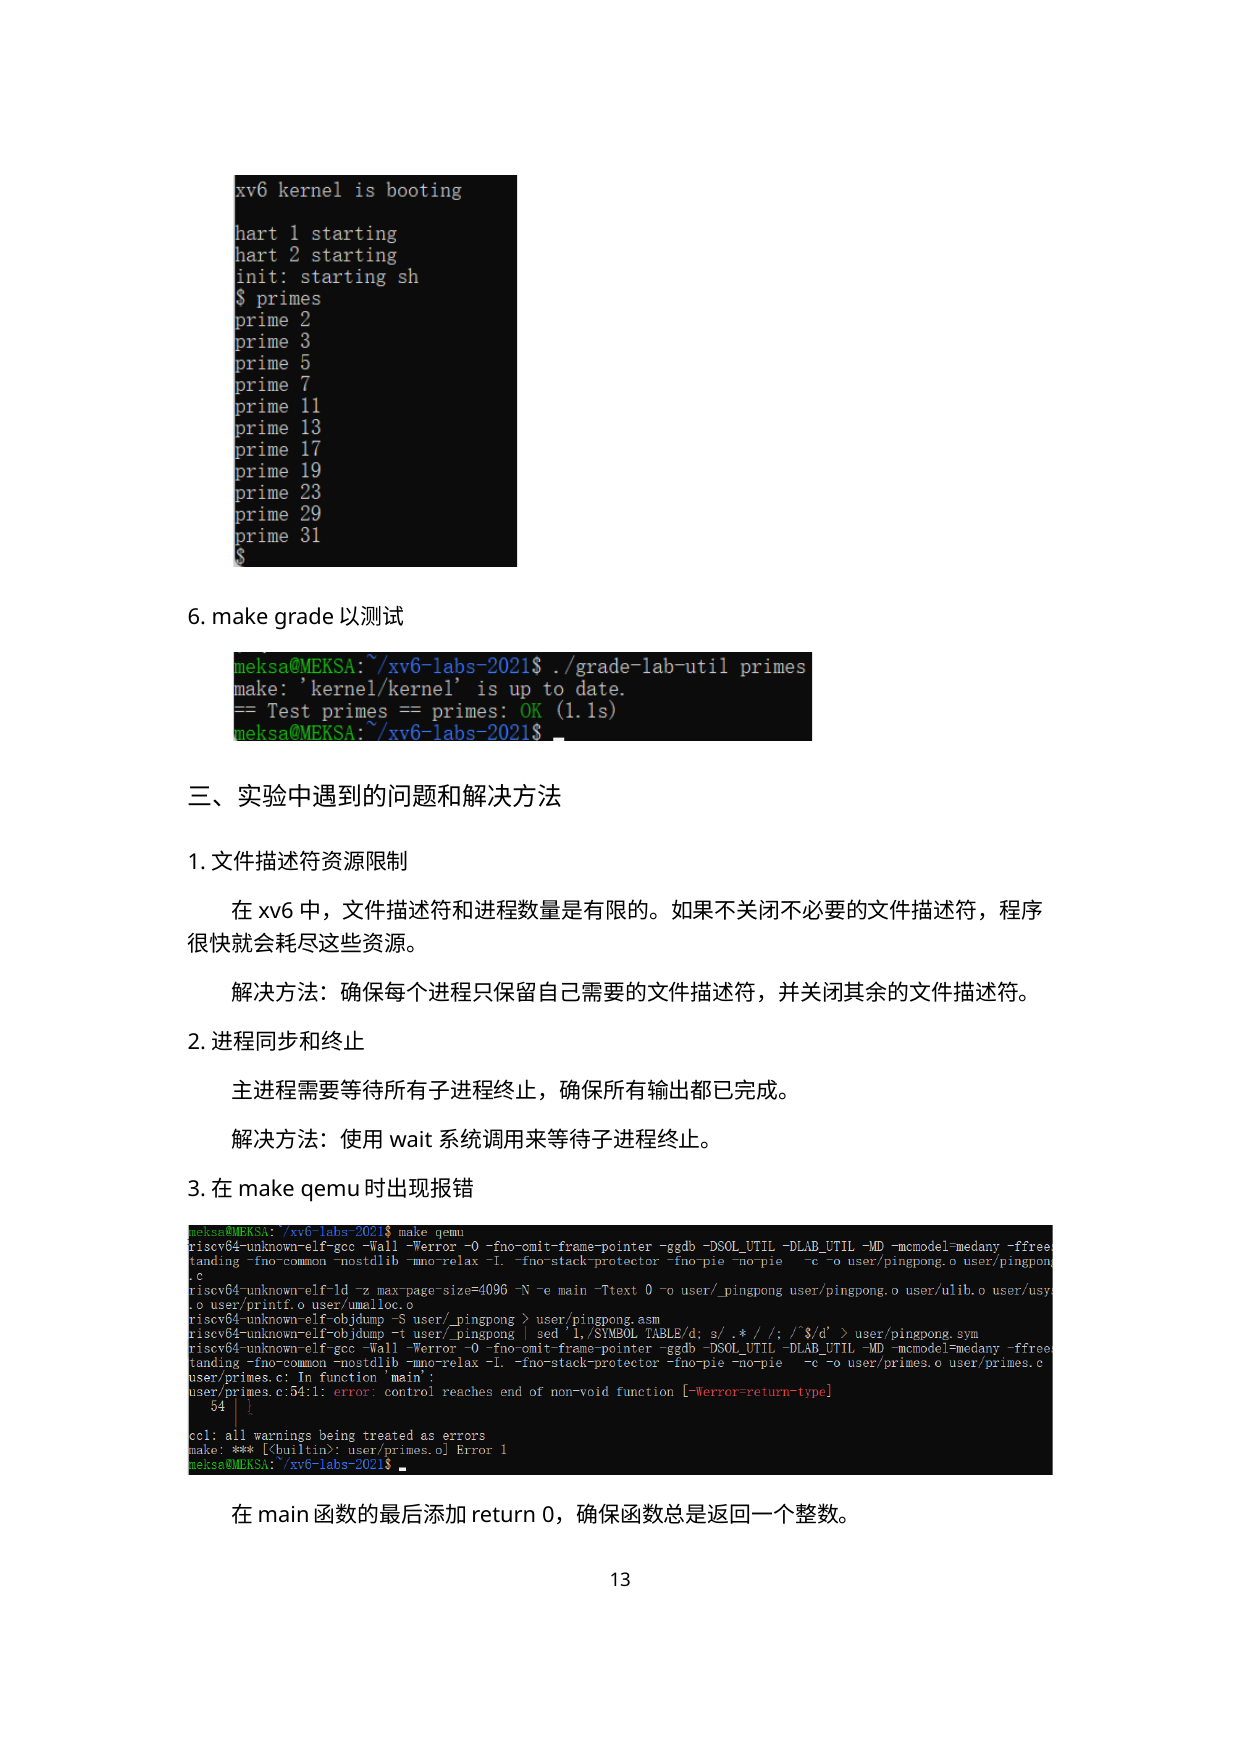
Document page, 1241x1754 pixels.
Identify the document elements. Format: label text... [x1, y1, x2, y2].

text 2. 进程同步和终止 [187, 1023, 1053, 1056]
text 6. make grade以测试 [187, 598, 1053, 631]
text 解决方法：使用 wait 系统调用来等待子进程终止。 [187, 1122, 1053, 1154]
text 在 xv6 中，文件描述符和进程数量是有限的。如果不关闭不必要的文件描述符，程序很快就会耗尽这些资源。 [187, 893, 1053, 958]
text 三、实验中遇到的问题和解决方法 [187, 762, 1053, 827]
text 在main函数的最后添加return 0，确保函数总是返回一个整数。 [187, 1497, 1053, 1529]
picture [233, 175, 518, 567]
text 主进程需要等待所有子进程终止，确保所有输出都已完成。 [187, 1073, 1053, 1105]
text 解决方法：确保每个进程只保留自己需要的文件描述符，并关闭其余的文件描述符。 [187, 974, 1053, 1007]
picture [233, 652, 813, 741]
picture [187, 1225, 1053, 1475]
text 1. 文件描述符资源限制 [187, 843, 1053, 876]
text 3. 在make qemu时出现报错 [187, 1171, 1053, 1203]
